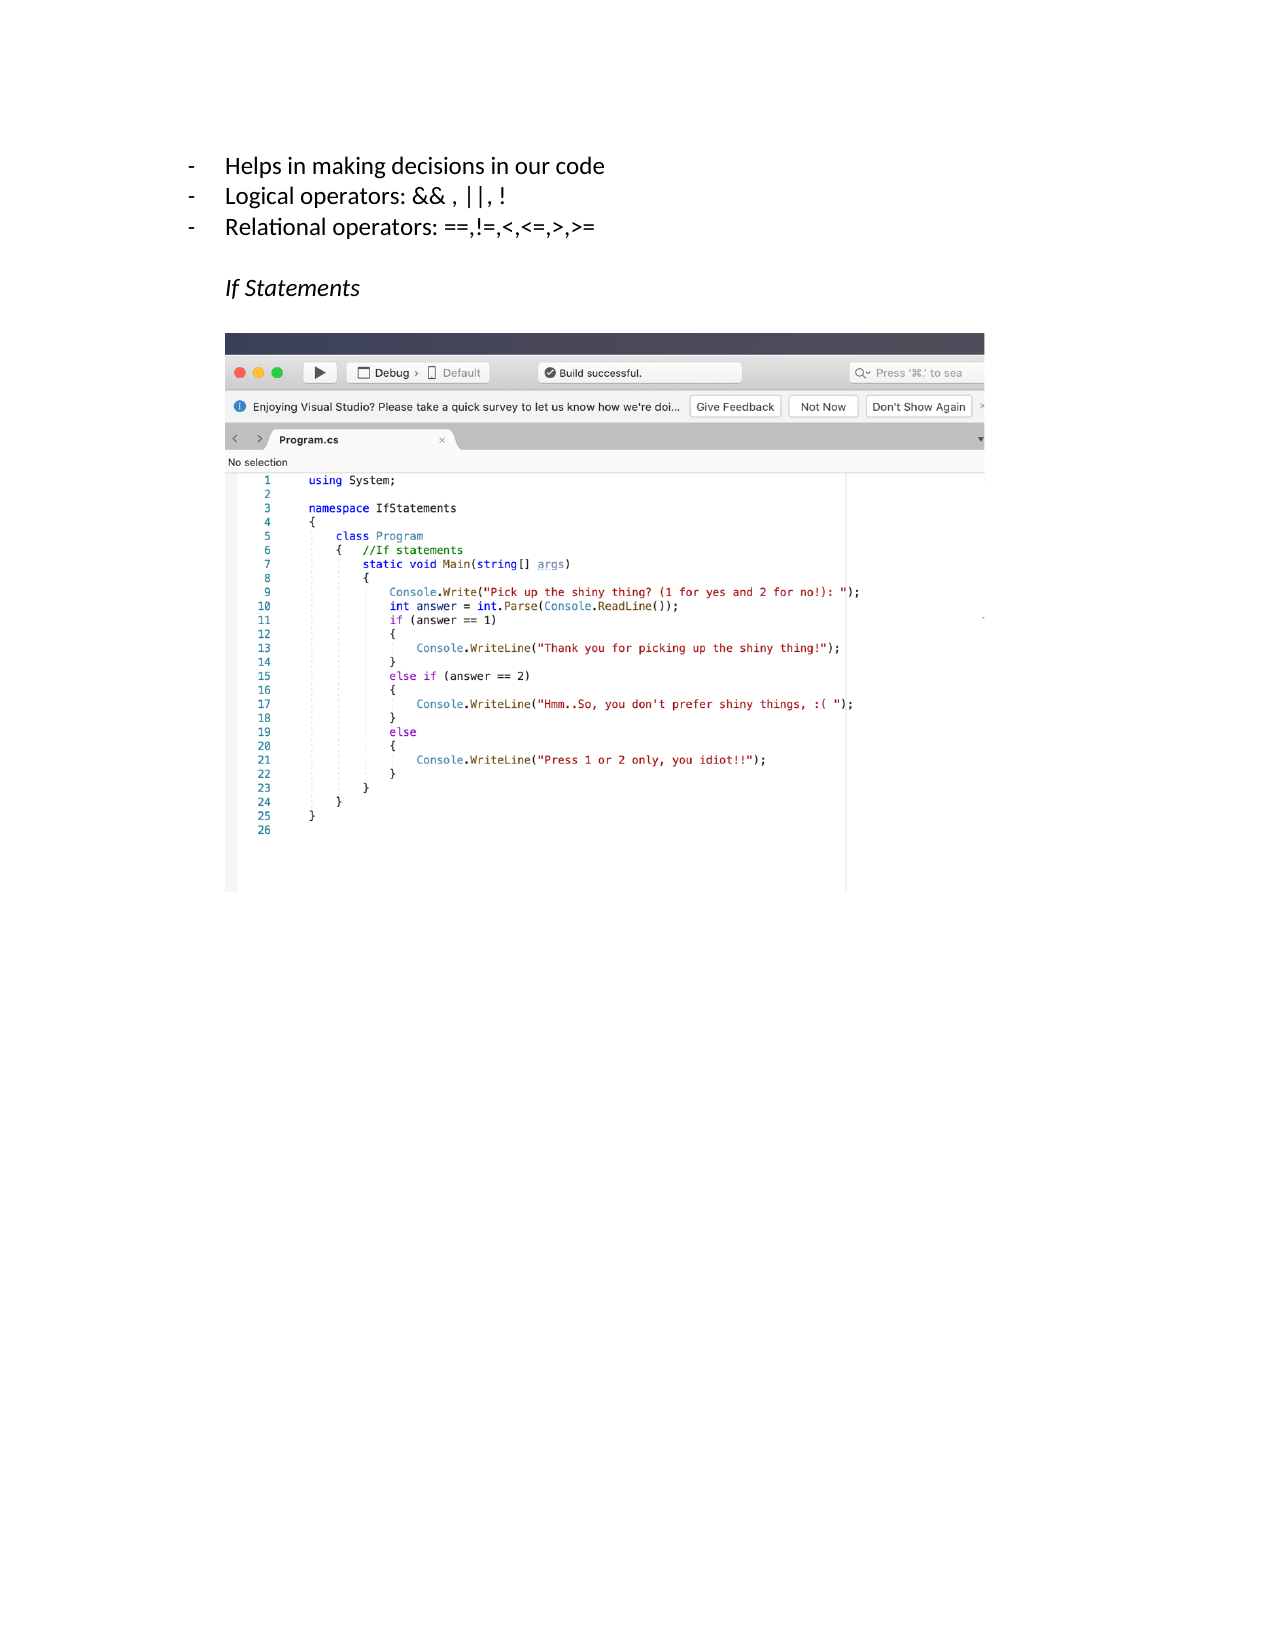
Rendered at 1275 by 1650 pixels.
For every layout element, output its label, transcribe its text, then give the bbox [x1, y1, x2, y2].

list If Statements [225, 272, 1125, 303]
picture [225, 333, 985, 892]
list Logical operators: && , ||, ! [187, 181, 1125, 211]
list Helps in making decisions in our code [187, 150, 1125, 181]
list Relational operators: ==,!=,<,<=,>,>= [187, 211, 1125, 242]
